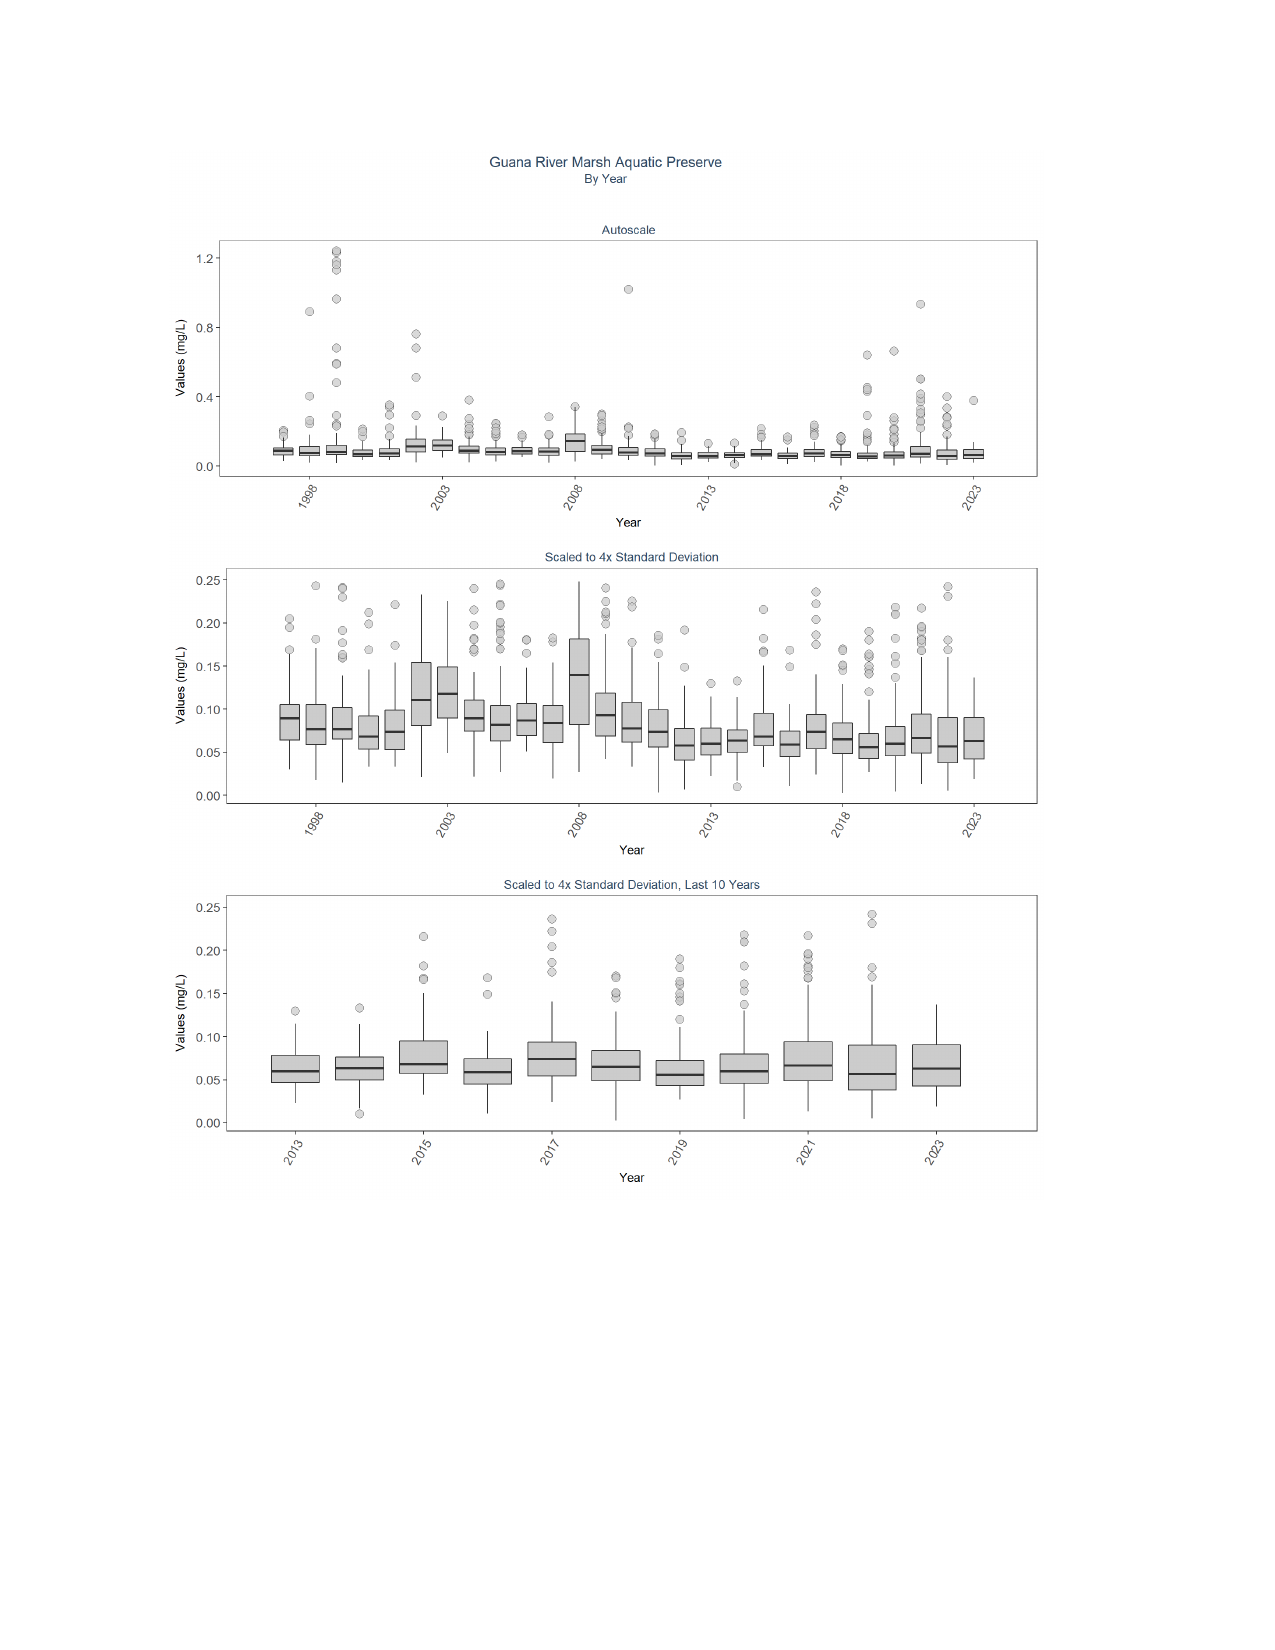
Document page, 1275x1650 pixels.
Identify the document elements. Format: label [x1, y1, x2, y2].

picture [168, 150, 1044, 1200]
